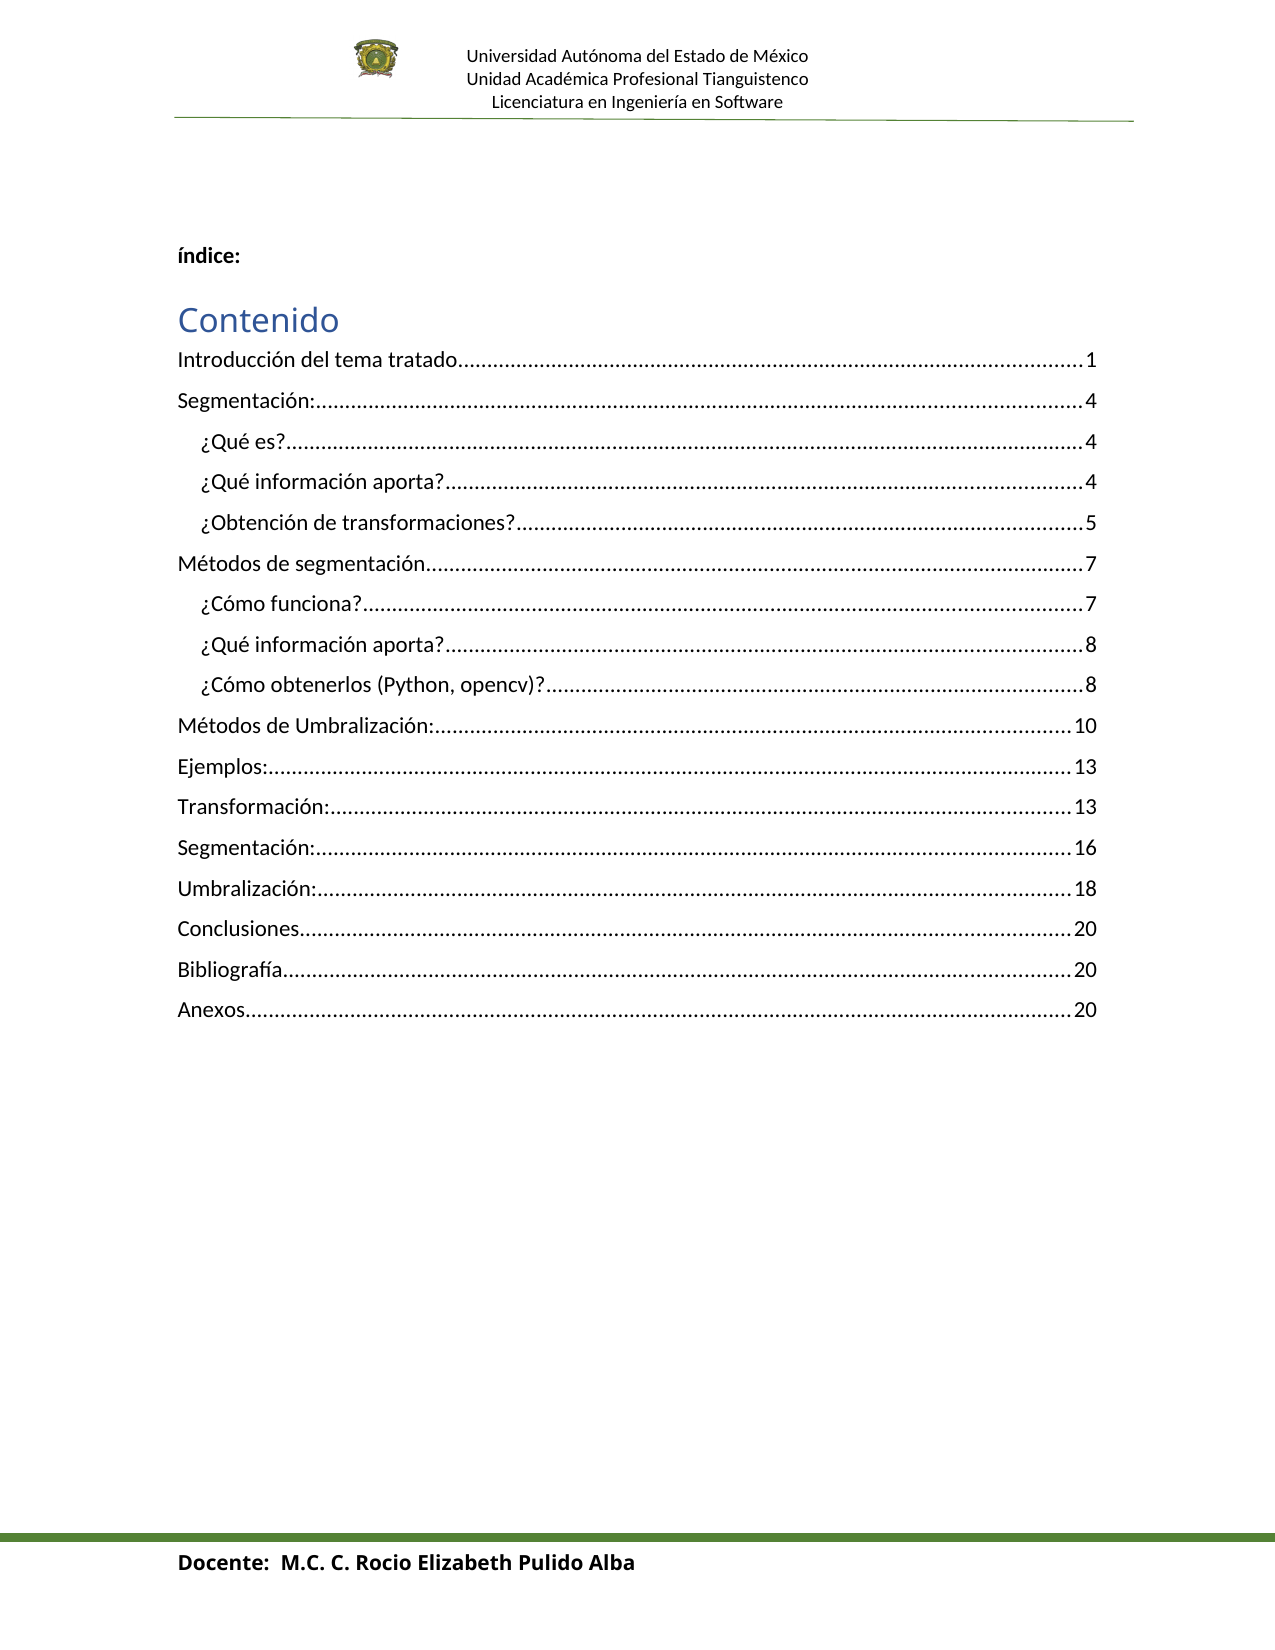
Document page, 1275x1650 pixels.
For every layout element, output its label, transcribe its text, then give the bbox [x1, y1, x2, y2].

text índice: [177, 241, 1098, 269]
picture [348, 35, 400, 80]
